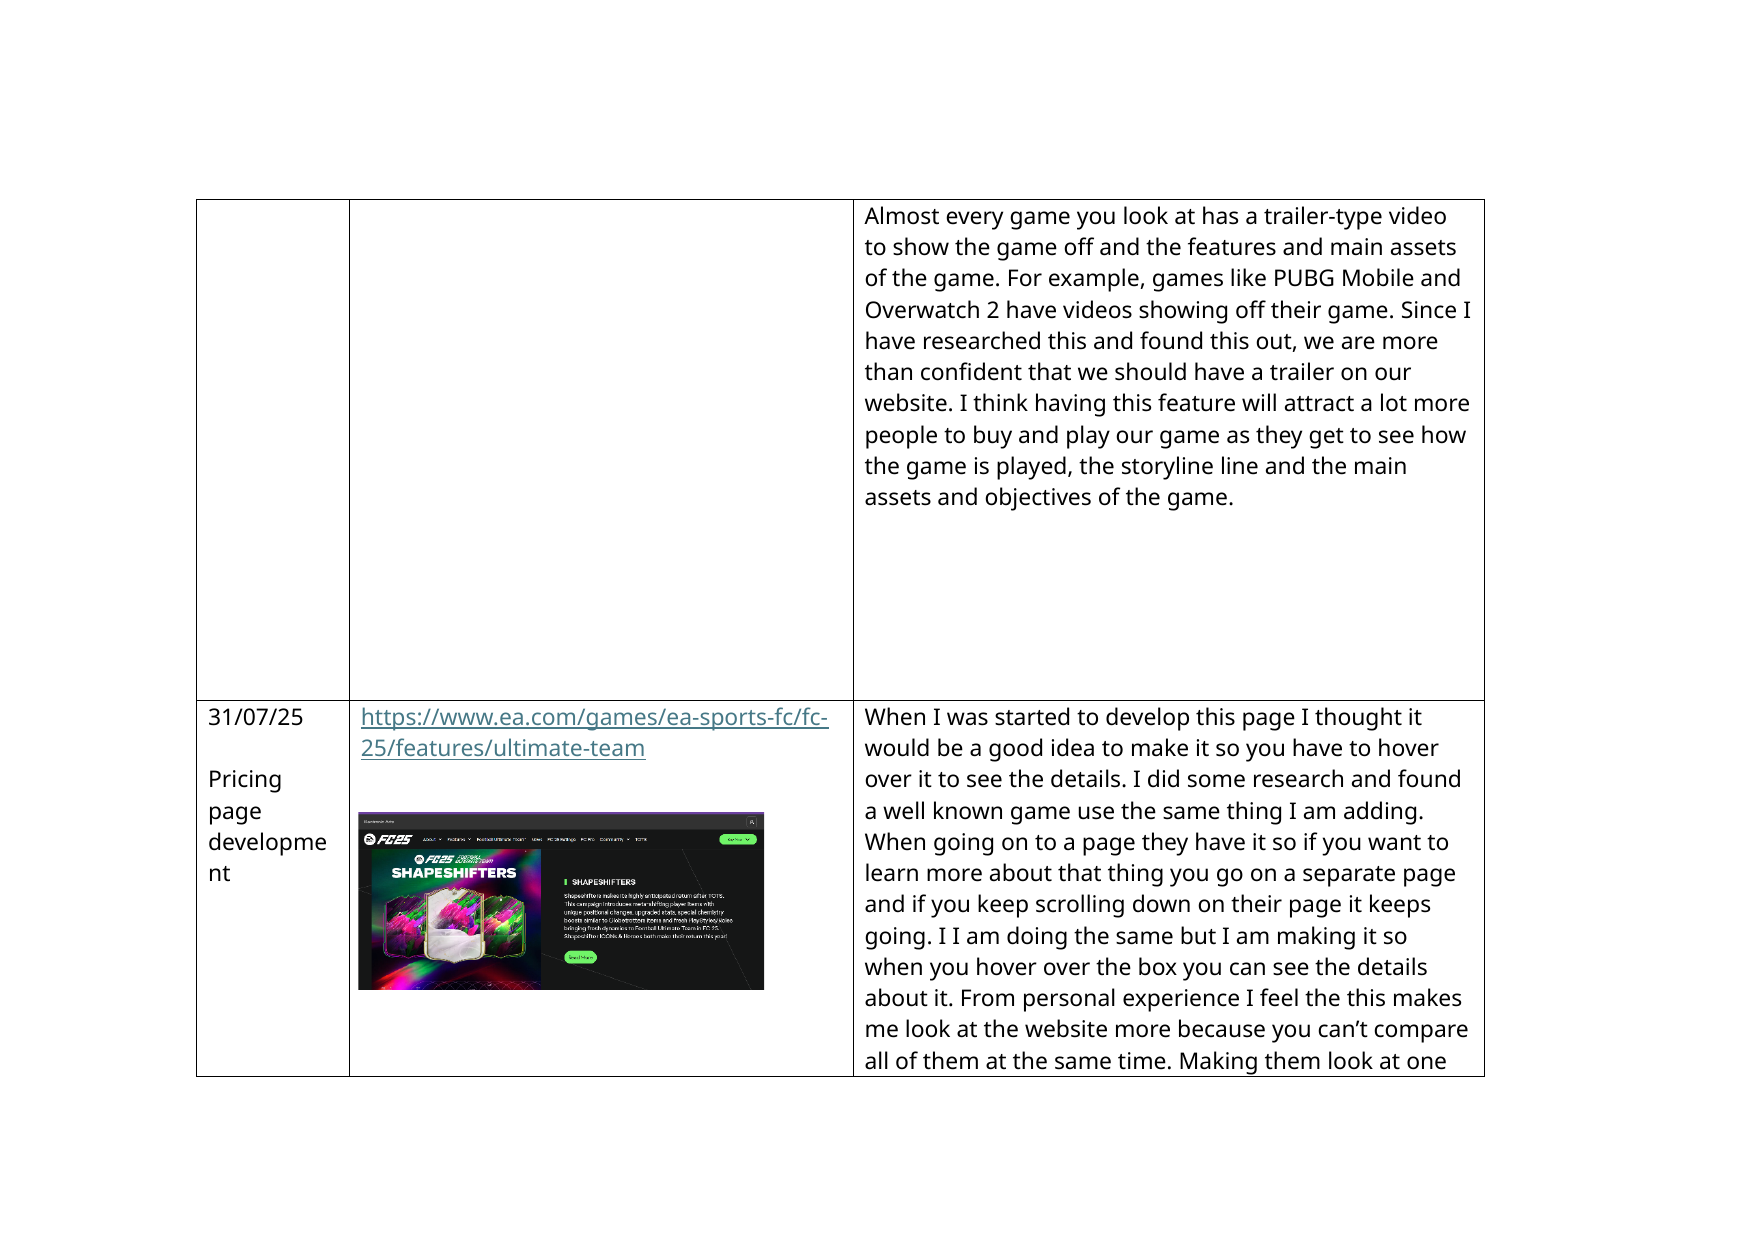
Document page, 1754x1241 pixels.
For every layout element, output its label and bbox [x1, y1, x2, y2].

picture [358, 812, 765, 990]
table_cell [197, 701, 349, 1076]
table_cell [854, 200, 1484, 700]
table_cell [350, 701, 853, 1076]
table_cell [854, 701, 1484, 1076]
table_cell [197, 200, 349, 700]
table_cell [350, 200, 853, 700]
